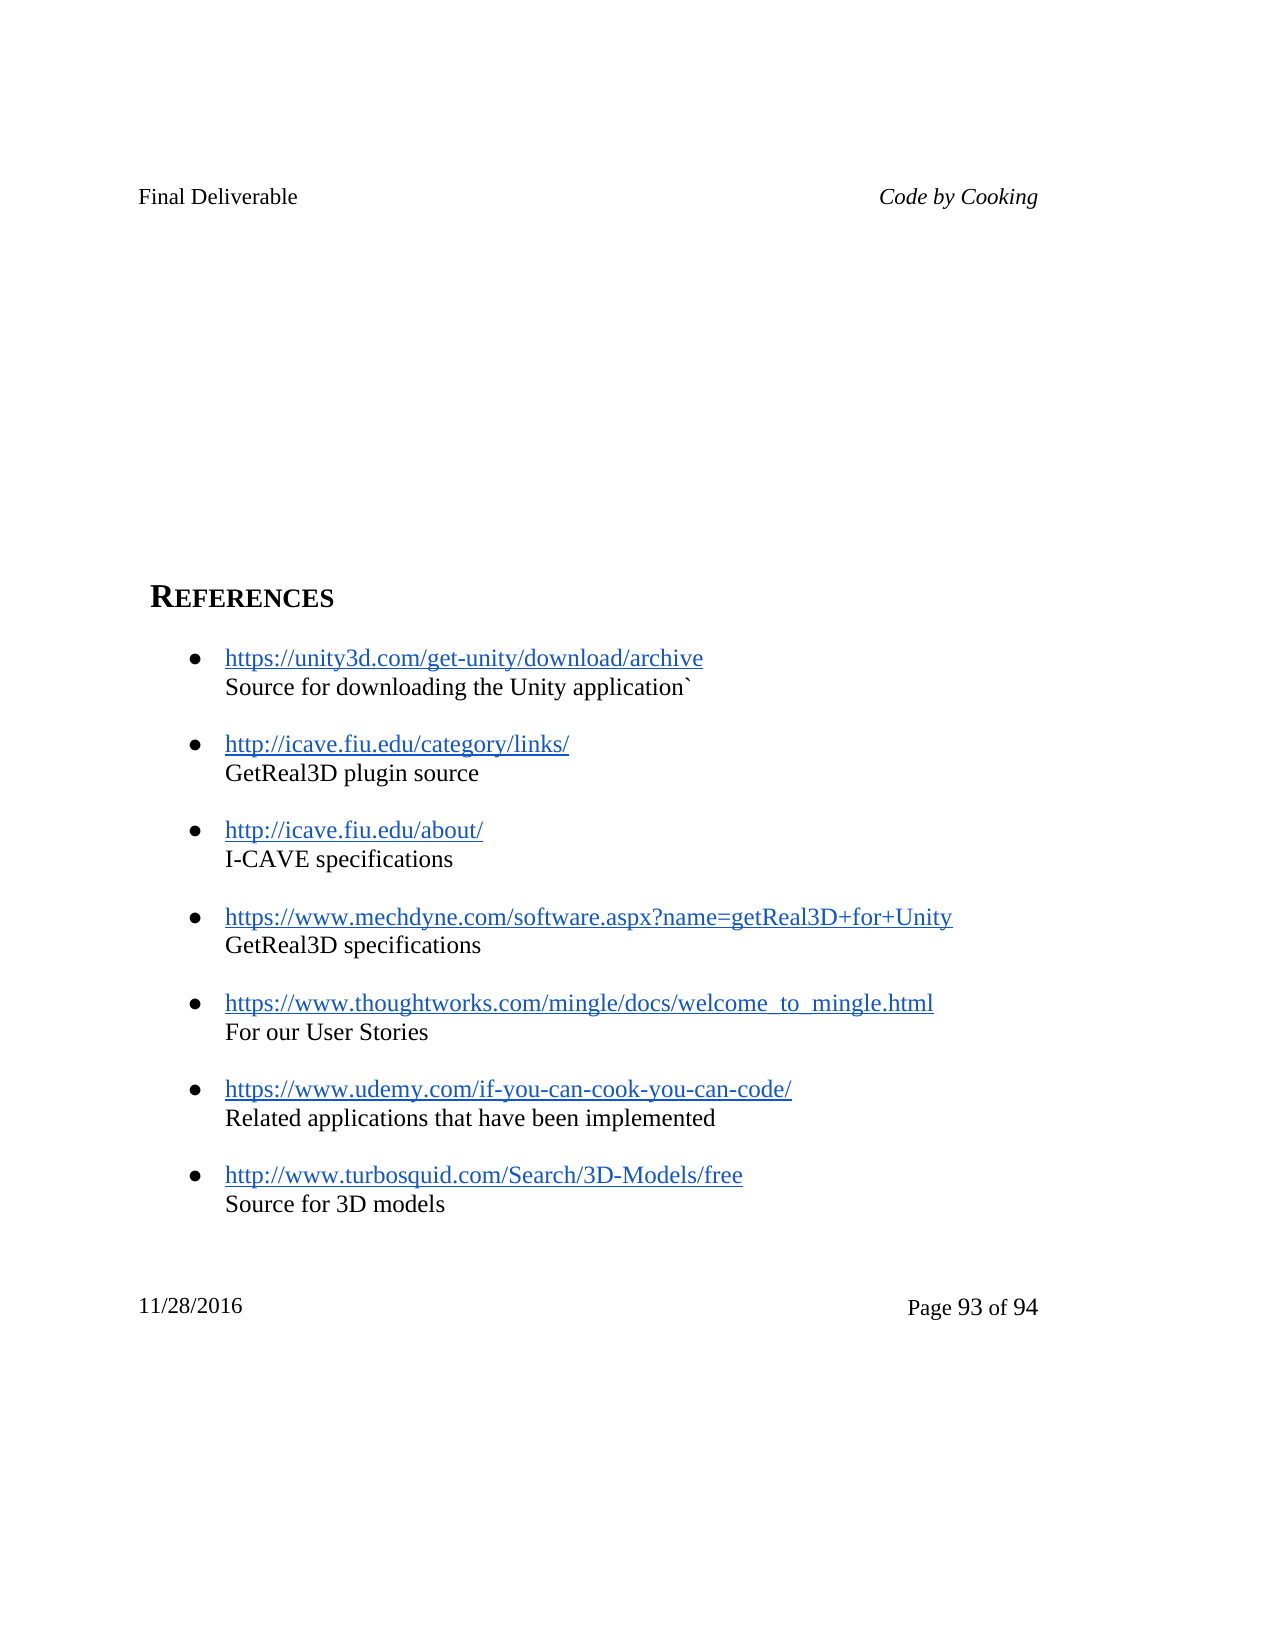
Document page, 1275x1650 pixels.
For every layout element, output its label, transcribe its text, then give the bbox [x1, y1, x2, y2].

text I-CAVE specifications [150, 844, 1125, 873]
text Source for downloading the Unity application` [150, 672, 1125, 701]
text GetReal3D specifications [150, 931, 1125, 959]
text Source for 3D models [150, 1189, 1125, 1218]
list https://www.udemy.com/if-you-can-cook-you-can-code/ [187, 1074, 1125, 1103]
list https://unity3d.com/get-unity/download/archive [187, 643, 1125, 672]
subtitle References [150, 576, 1125, 614]
text For our User Stories [150, 1017, 1125, 1046]
list http://icave.fiu.edu/about/ [187, 816, 1125, 844]
text GetReal3D plugin source [225, 758, 1125, 787]
list https://www.thoughtworks.com/mingle/docs/welcome_to_mingle.html [187, 988, 1125, 1017]
text Related applications that have been implemented [150, 1103, 1125, 1132]
list http://icave.fiu.edu/category/links/ [187, 729, 1125, 758]
list https://www.mechdyne.com/software.aspx?name=getReal3D+for+Unity [187, 902, 1125, 931]
list http://www.turbosquid.com/Search/3D-Models/free [187, 1161, 1125, 1189]
